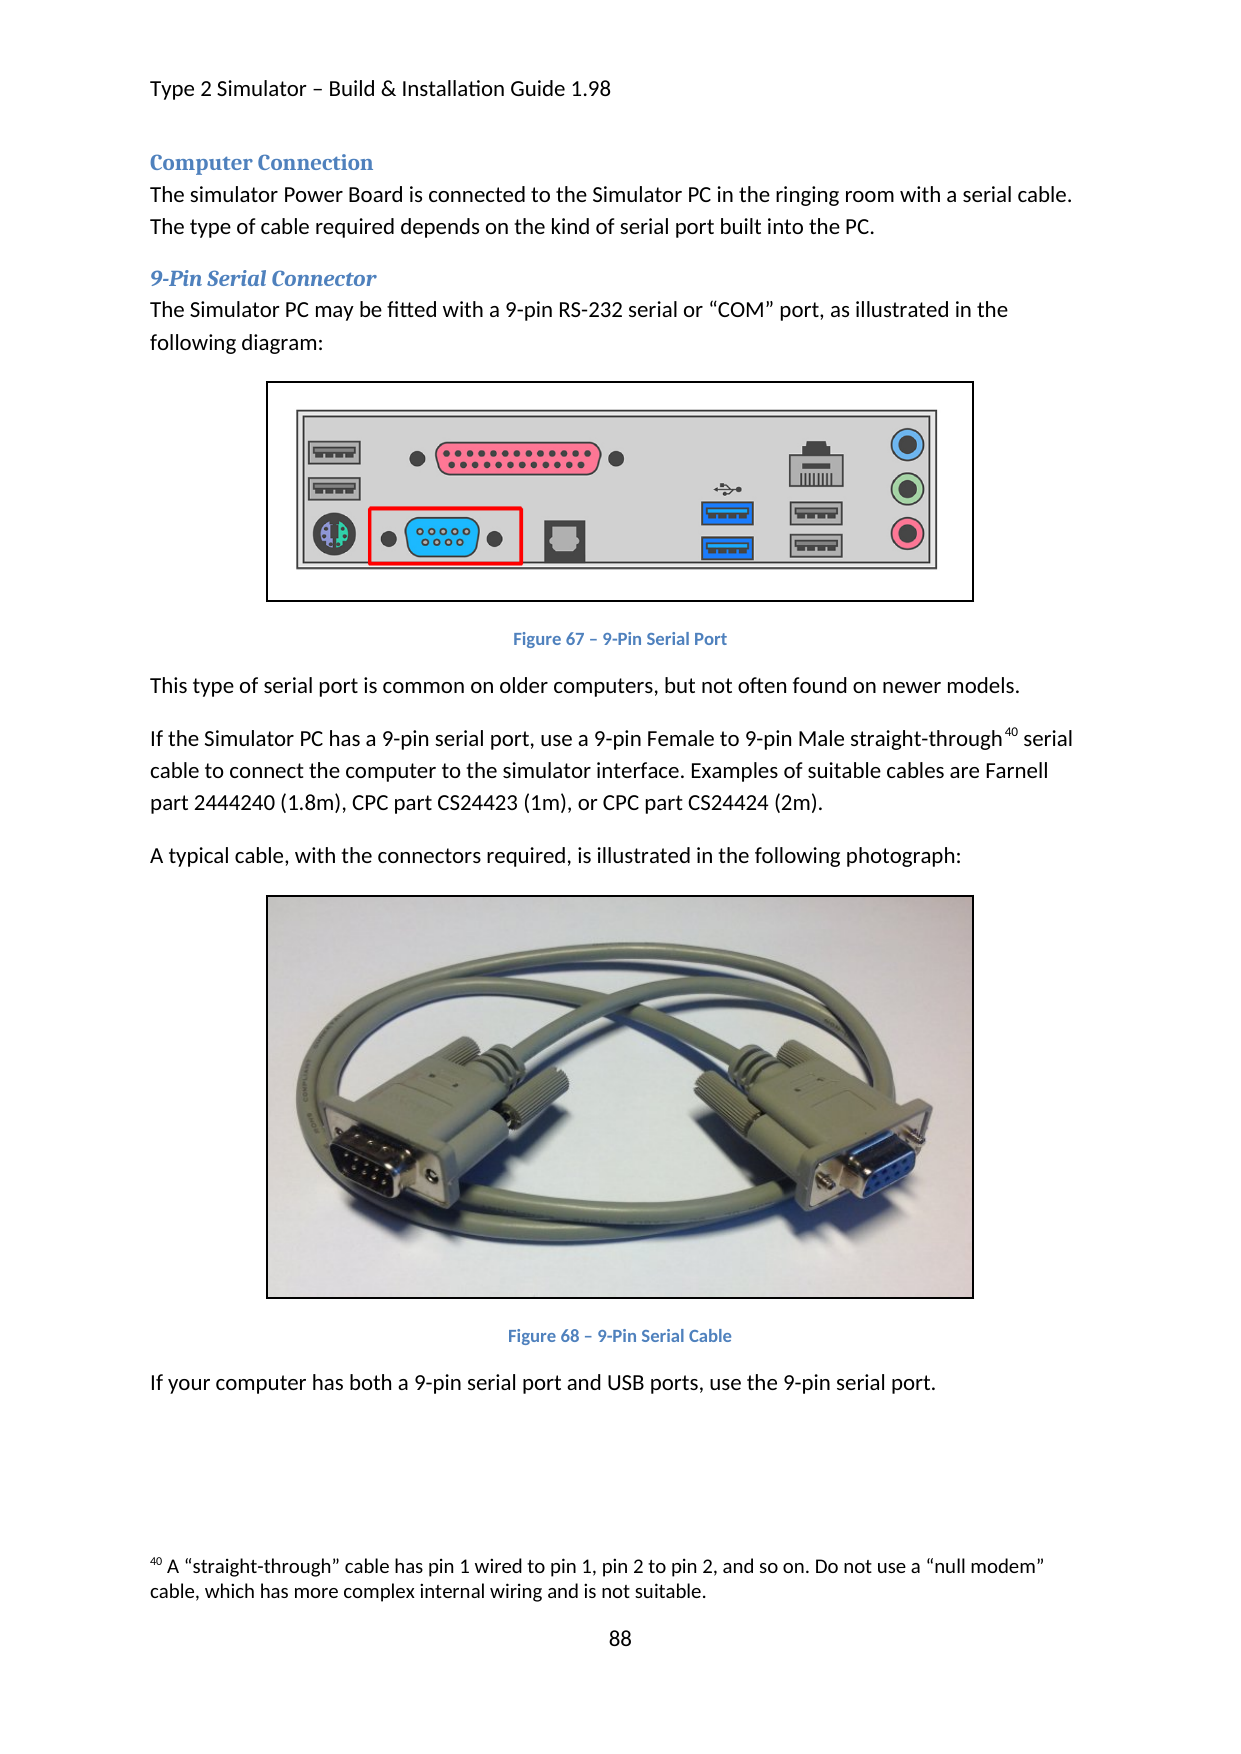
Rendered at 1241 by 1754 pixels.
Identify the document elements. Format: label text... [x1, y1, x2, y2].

subtitle Computer Connection [150, 150, 1090, 176]
text If your computer has both a 9-pin serial port and USB ports, use the 9-pin serial port. [150, 1368, 1090, 1396]
text The Simulator PC may be fitted with a 9-pin RS-232 serial or “COM” port, as illustrated in the following diagram: [150, 296, 1090, 356]
text Figure – 9-Pin Serial Port [150, 627, 1090, 650]
picture [268, 383, 972, 600]
text A typical cable, with the connectors required, is illustrated in the following photograph: [150, 841, 1090, 869]
text If the Simulator PC has a 9-pin serial port, use a 9-pin Female to 9-pin Male straight-through serial cable to connect the computer to the simulator interface. Examples of suitable cables are Farnell part 2444240 (1.8m), CPC part CS24423 (1m), or CPC part CS24424 (2m). [150, 724, 1090, 816]
subtitle 9-Pin Serial Connector [150, 265, 1090, 292]
picture [268, 897, 972, 1297]
text The simulator Power Board is connected to the Simulator PC in the ringing room with a serial cable. The type of cable required depends on the kind of serial port built into the PC. [150, 180, 1090, 240]
text Figure – 9-Pin Serial Cable [150, 1324, 1090, 1347]
text This type of serial port is common on older computers, but not often found on newer models. [150, 671, 1090, 699]
